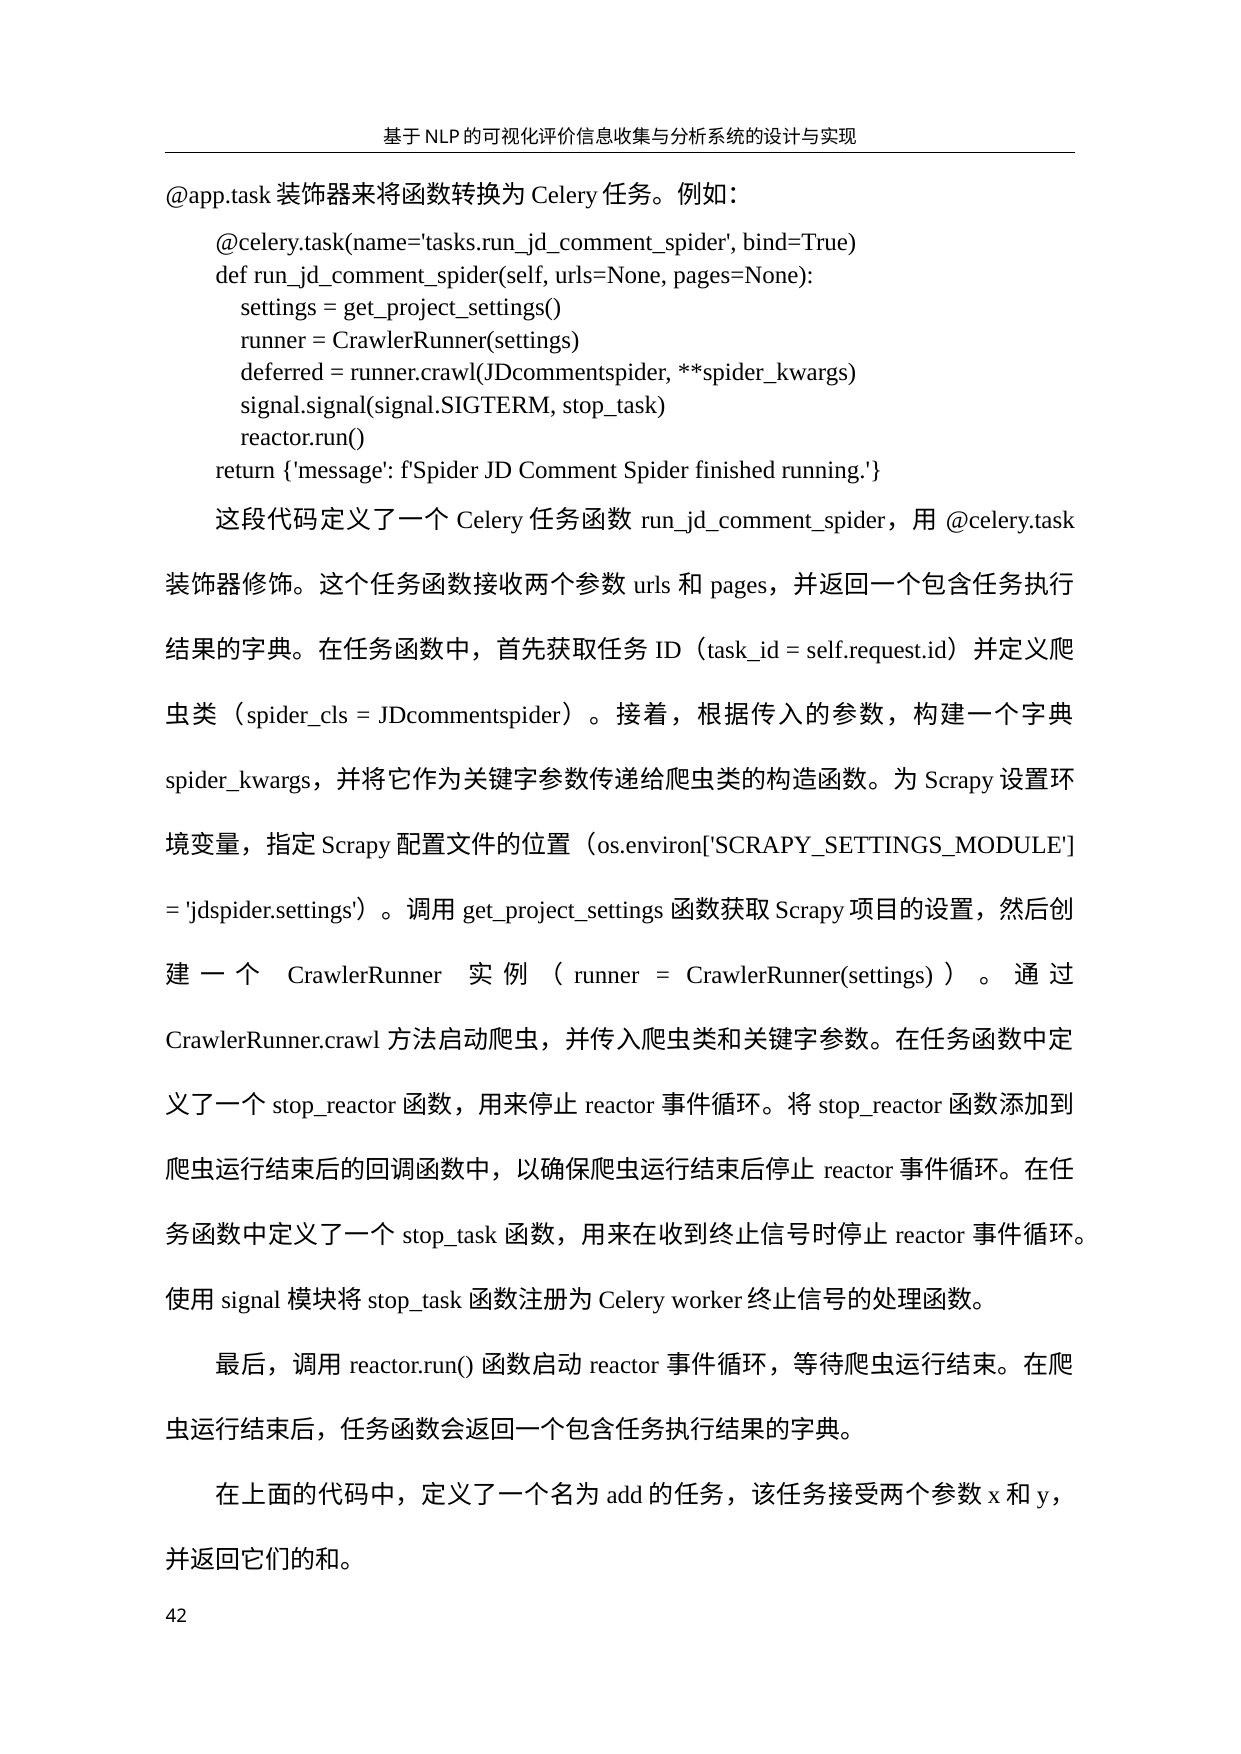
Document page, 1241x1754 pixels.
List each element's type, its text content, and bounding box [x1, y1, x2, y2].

text @celery.task(name='tasks.run_jd_comment_spider', bind=True) [165, 225, 1075, 258]
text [165, 160, 1075, 225]
text runner = CrawlerRunner(settings) [165, 323, 1075, 355]
text 这段代码定义了一个Celery任务函数 run_jd_comment_spider，用 @celery.task 装饰器修饰。这个任务函数接收两个参数 urls 和 pages，并返回一个包含任务执行结果的字典。在任务函数中，首先获取任务ID（task_id = self.request.id）并定义爬虫类（spider_cls = JDcommentspider）。接着，根据传入的参数，构建一个字典 spider_kwargs，并将它作为关键字参数传递给爬虫类的构造函数。为Scrapy设置环境变量，指定Scrapy配置文件的位置（os.environ['SCRAPY_SETTINGS_MODULE'] = 'jdspider.settings'）。调用 get_project_settings 函数获取Scrapy项目的设置，然后创建一个 CrawlerRunner 实例（runner = CrawlerRunner(settings)）。通过 CrawlerRunner.crawl 方法启动爬虫，并传入爬虫类和关键字参数。在任务函数中定义了一个 stop_reactor 函数，用来停止 reactor 事件循环。将 stop_reactor 函数添加到爬虫运行结束后的回调函数中，以确保爬虫运行结束后停止 reactor 事件循环。在任务函数中定义了一个 stop_task 函数，用来在收到终止信号时停止 reactor 事件循环。使用 signal 模块将 stop_task 函数注册为Celery worker终止信号的处理函数。 [165, 485, 1075, 1330]
text settings = get_project_settings() [165, 290, 1075, 323]
text 在上面的代码中，定义了一个名为add的任务，该任务接受两个参数x和y，并返回它们的和。 [165, 1460, 1075, 1590]
text signal.signal(signal.SIGTERM, stop_task) [165, 388, 1075, 420]
text 最后，调用 reactor.run() 函数启动 reactor 事件循环，等待爬虫运行结束。在爬虫运行结束后，任务函数会返回一个包含任务执行结果的字典。 [165, 1330, 1075, 1460]
text reactor.run() [165, 420, 1075, 453]
text return {'message': f'Spider JD Comment Spider finished running.'} [165, 453, 1075, 485]
text def run_jd_comment_spider(self, urls=None, pages=None): [165, 258, 1075, 290]
text deferred = runner.crawl(JDcommentspider, **spider_kwargs) [165, 355, 1075, 388]
